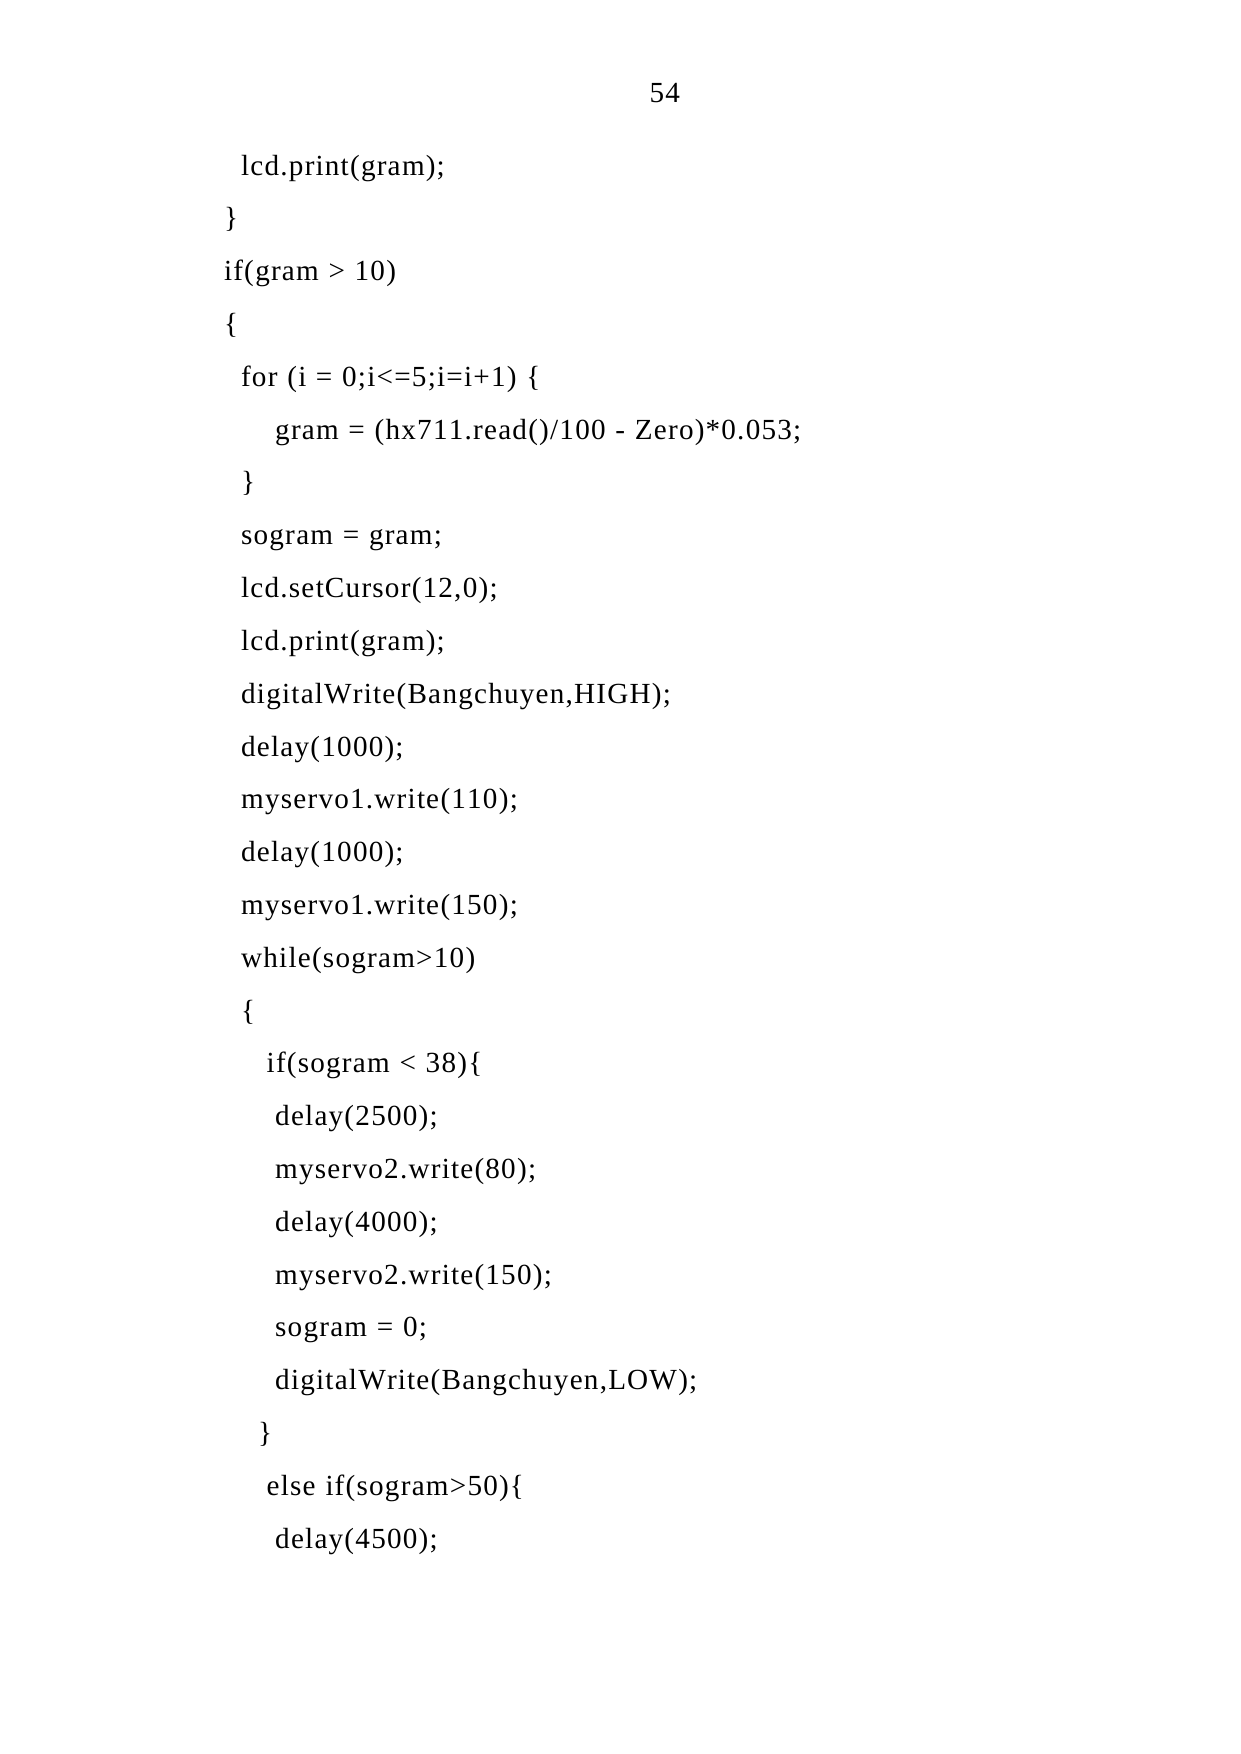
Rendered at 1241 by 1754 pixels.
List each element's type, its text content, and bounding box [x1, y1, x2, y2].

text gram = (hx711.read()/100 - Zero)*0.053; [207, 412, 1122, 445]
text { [207, 306, 1122, 340]
text delay(1000); [207, 729, 1122, 762]
text } [207, 464, 1122, 498]
text delay(4500); [207, 1521, 1122, 1554]
text lcd.print(gram); [207, 148, 1122, 181]
text lcd.setCursor(12,0); [207, 570, 1122, 604]
text } [207, 201, 1122, 234]
text myservo2.write(150); [207, 1257, 1122, 1290]
text while(sogram>10) [207, 940, 1122, 973]
text delay(1000); [207, 834, 1122, 868]
text myservo1.write(110); [207, 781, 1122, 815]
text digitalWrite(Bangchuyen,LOW); [207, 1362, 1122, 1396]
text digitalWrite(Bangchuyen,HIGH); [207, 676, 1122, 709]
text sogram = gram; [207, 517, 1122, 551]
text delay(2500); [207, 1098, 1122, 1132]
text { [207, 993, 1122, 1026]
text } [207, 1415, 1122, 1449]
text sogram = 0; [207, 1309, 1122, 1343]
text for (i = 0;i<=5;i=i+1) { [207, 359, 1122, 392]
text myservo1.write(150); [207, 887, 1122, 921]
text if(gram > 10) [207, 253, 1122, 287]
text delay(4000); [207, 1204, 1122, 1237]
text myservo2.write(80); [207, 1151, 1122, 1185]
text lcd.print(gram); [207, 623, 1122, 657]
text else if(sogram>50){ [207, 1468, 1122, 1502]
text if(sogram < 38){ [207, 1046, 1122, 1079]
